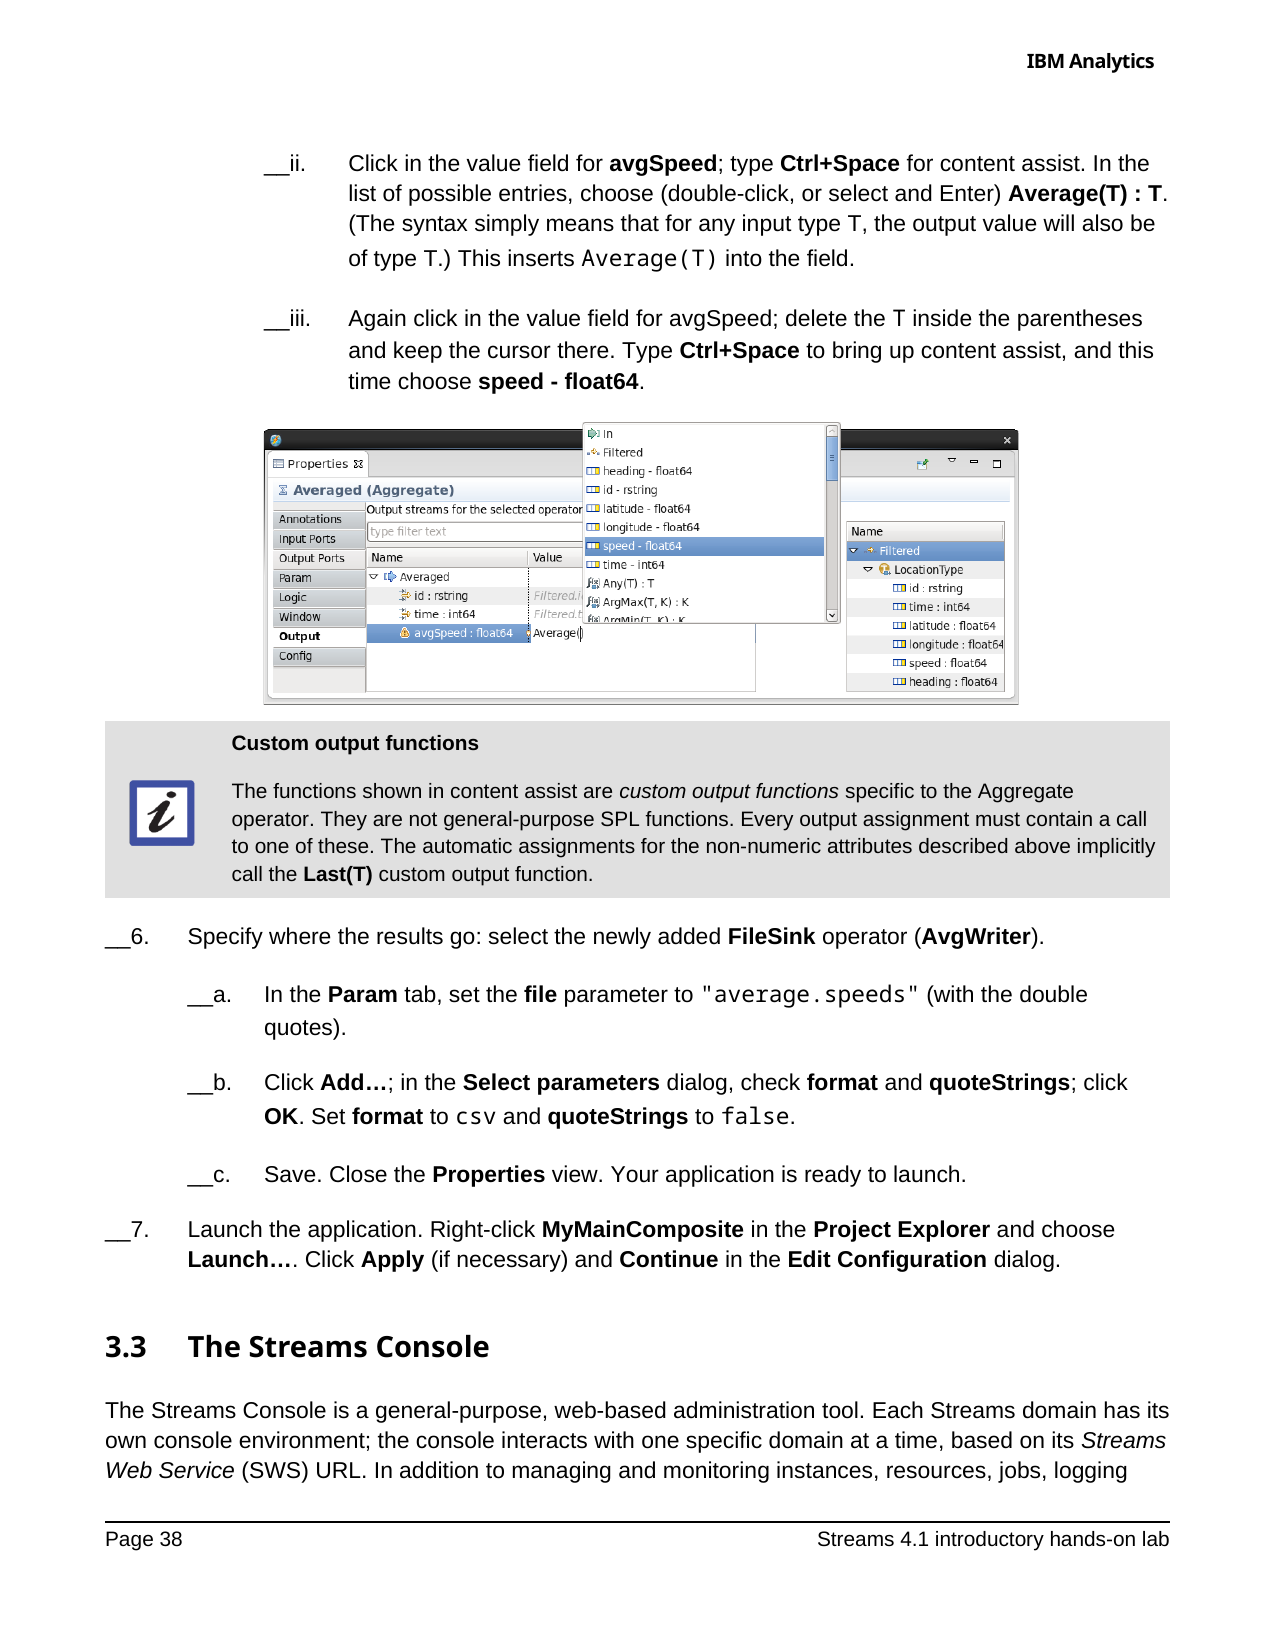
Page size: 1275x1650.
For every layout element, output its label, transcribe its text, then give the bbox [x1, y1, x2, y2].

picture [117, 768, 207, 859]
list Again click in the value field for avgSpeed; delete the T inside the parentheses and keep the cursor there. Type Ctrl+Space to bring up content assist, and this time choose speed - float64. [264, 302, 1170, 394]
list Click Add…; in the Select parameters dialog, check format and quoteStrings; click OK. Set format to csv and quoteStrings to false. [187, 1069, 1170, 1131]
list Specify where the results go: select the newly added FileSink operator (AvgWriter). [105, 923, 1170, 949]
table_header Custom output functions The functions shown in content assist are custom output functions specific to the Aggregate operator. They are not general-purpose SPL functions. Every output assignment must contain a call to one of these. The automatic assignments for the non-numeric attributes described above implicitly call the Last(T) custom output function. [219, 721, 1170, 898]
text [105, 1397, 1170, 1484]
list Launch the application. Right-click MyMainComposite in the Project Explorer and choose Launch…. Click Apply (if necessary) and Continue in the Edit Configuration dialog. [105, 1216, 1170, 1272]
table_header [105, 721, 219, 898]
list In the Param tab, set the file parameter to "average.speeds" (with the double quotes). [187, 978, 1170, 1040]
picture [263, 422, 1019, 705]
list Click in the value field for avgSpeed; type Ctrl+Space for content assist. In the list of possible entries, choose (double-click, or select and Enter) Average(T) : T. (The syntax simply means that for any input type T, the output value will also be of type T.) This inserts Average(T) into the field. [264, 150, 1170, 273]
subtitle The Streams Console [105, 1326, 1170, 1366]
list Save. Close the Properties view. Your application is ready to launch. [187, 1161, 1170, 1187]
